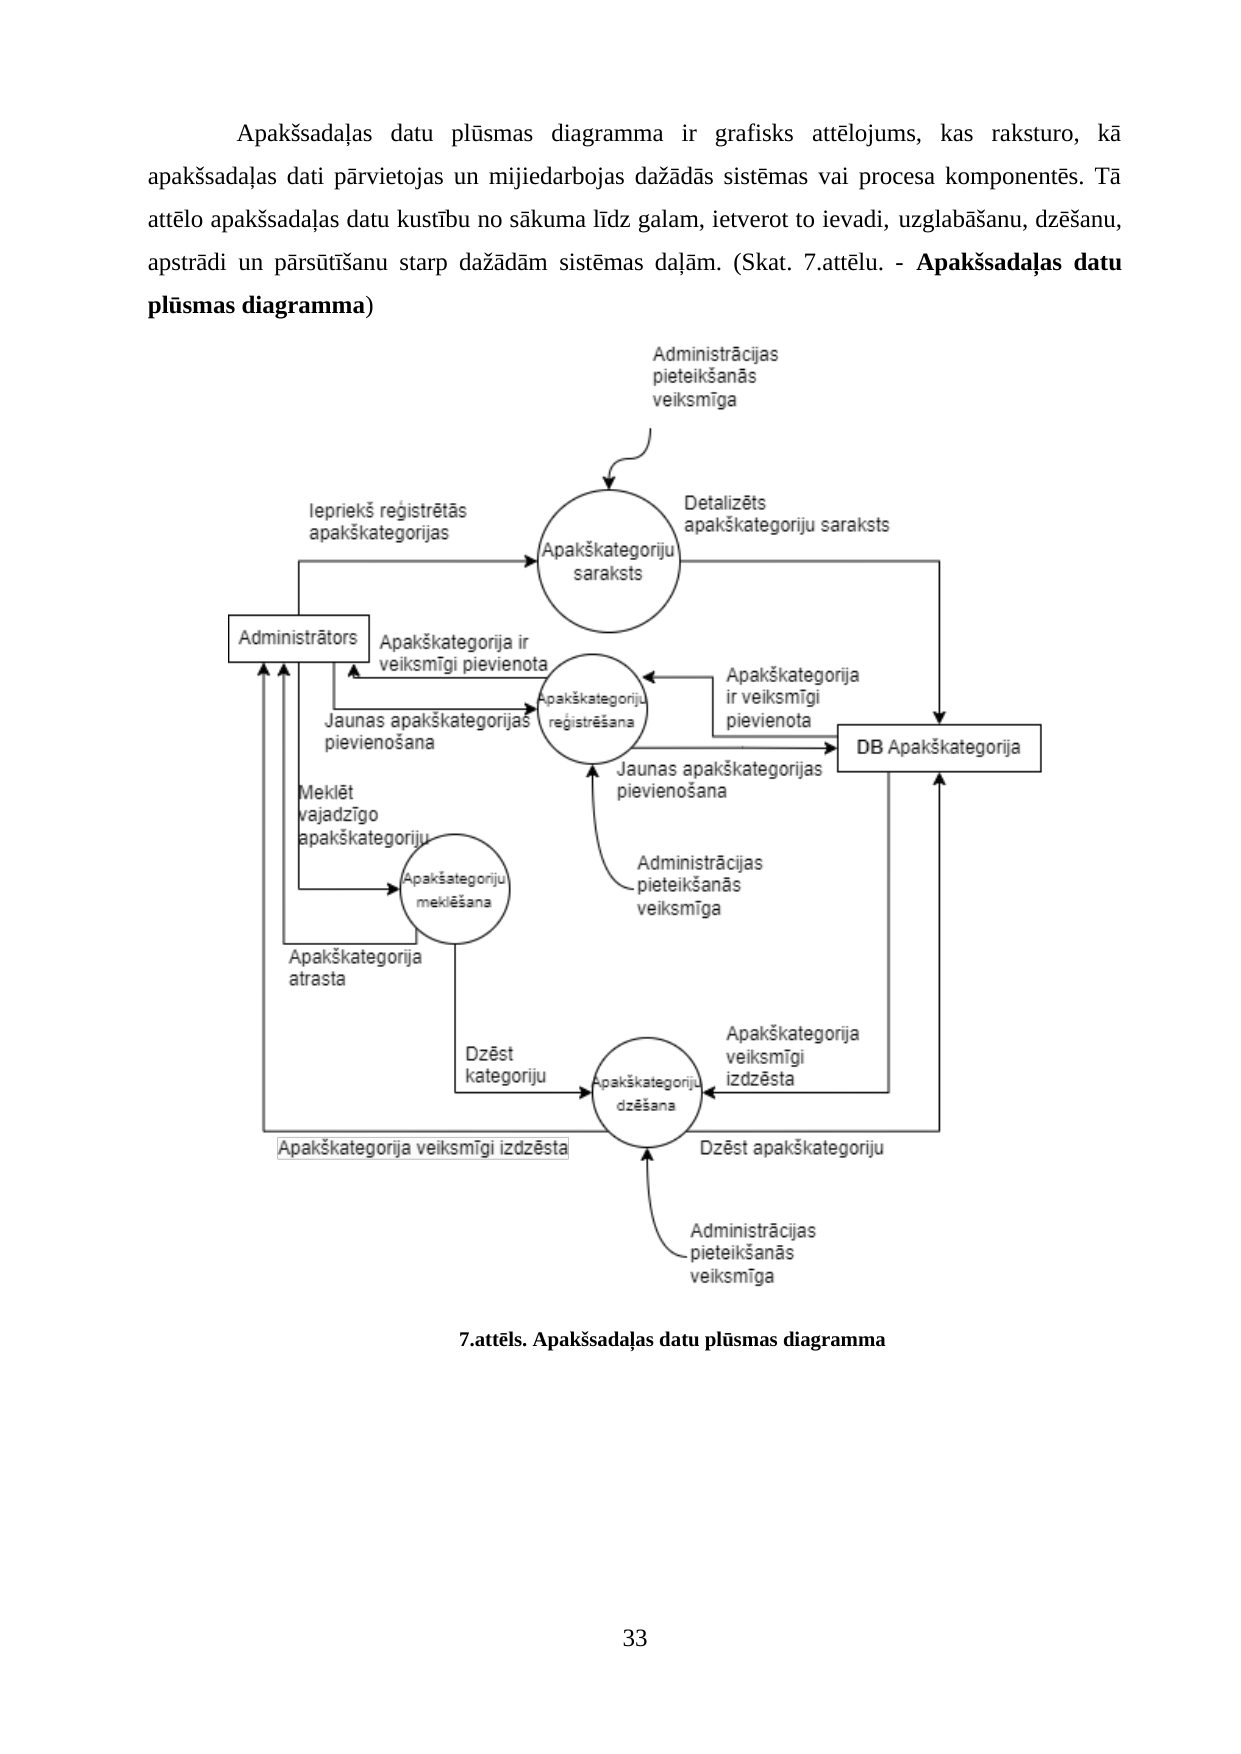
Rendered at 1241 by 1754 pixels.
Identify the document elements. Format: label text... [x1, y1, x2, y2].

text Apakšsadaļas datu plūsmas diagramma ir grafisks attēlojums, kas raksturo, kā apakšsadaļas dati pārvietojas un mijiedarbojas dažādās sistēmas vai procesa komponentēs. Tā attēlo apakšsadaļas datu kustību no sākuma līdz galam, ietverot to ievadi, uzglabāšanu, dzēšanu, apstrādi un pārsūtīšanu starp dažādām sistēmas daļām. (Skat. 7.attēlu. - Apakšsadaļas datu plūsmas diagramma) [148, 118, 1122, 319]
picture [228, 333, 1042, 1305]
list 7.attēls. Apakšsadaļas datu plūsmas diagramma [223, 1327, 1122, 1351]
